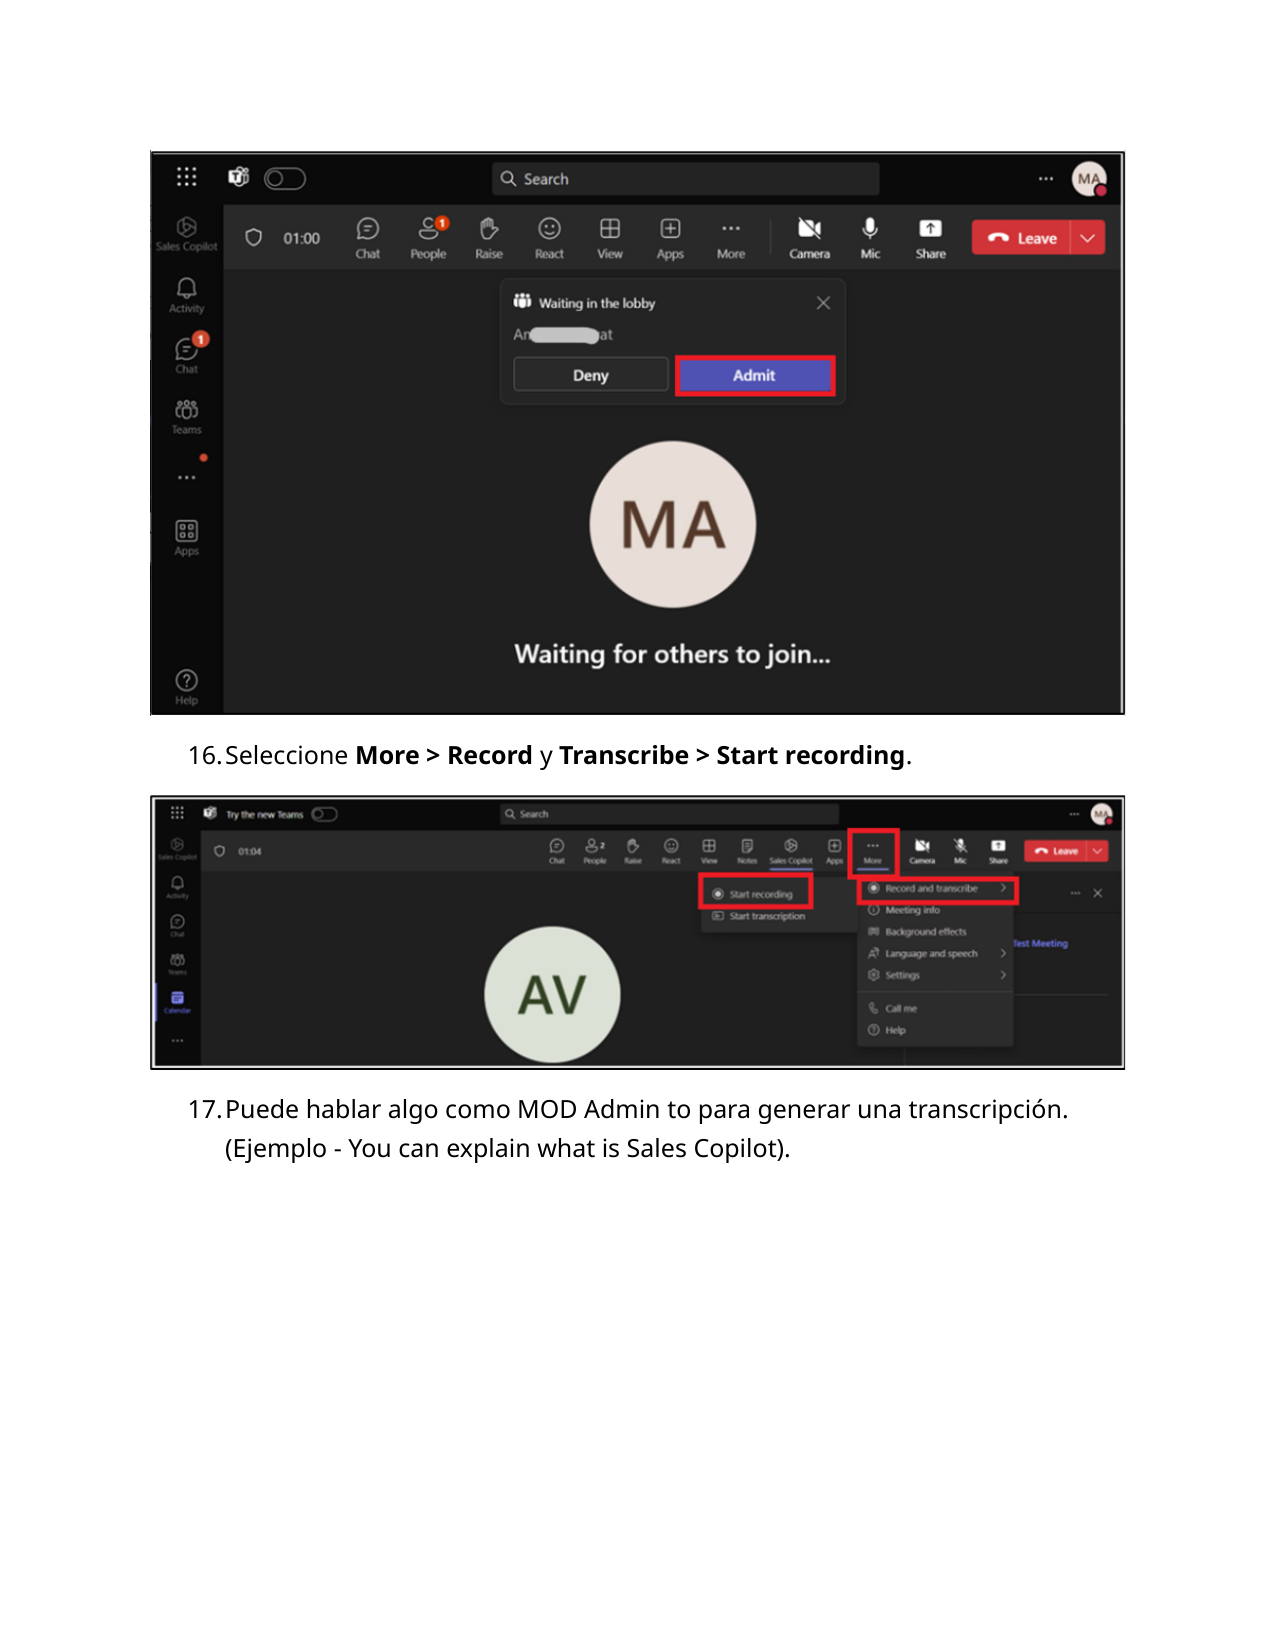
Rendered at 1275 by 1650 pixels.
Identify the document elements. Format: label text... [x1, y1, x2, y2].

list Puede hablar algo como MOD Admin to para generar una transcripción. (Ejemplo - You can explain what is Sales Copilot). [187, 1092, 1125, 1165]
list Seleccione More > Record y Transcribe > Start recording. [187, 738, 1125, 772]
picture [150, 150, 1125, 716]
picture [150, 793, 1125, 1070]
